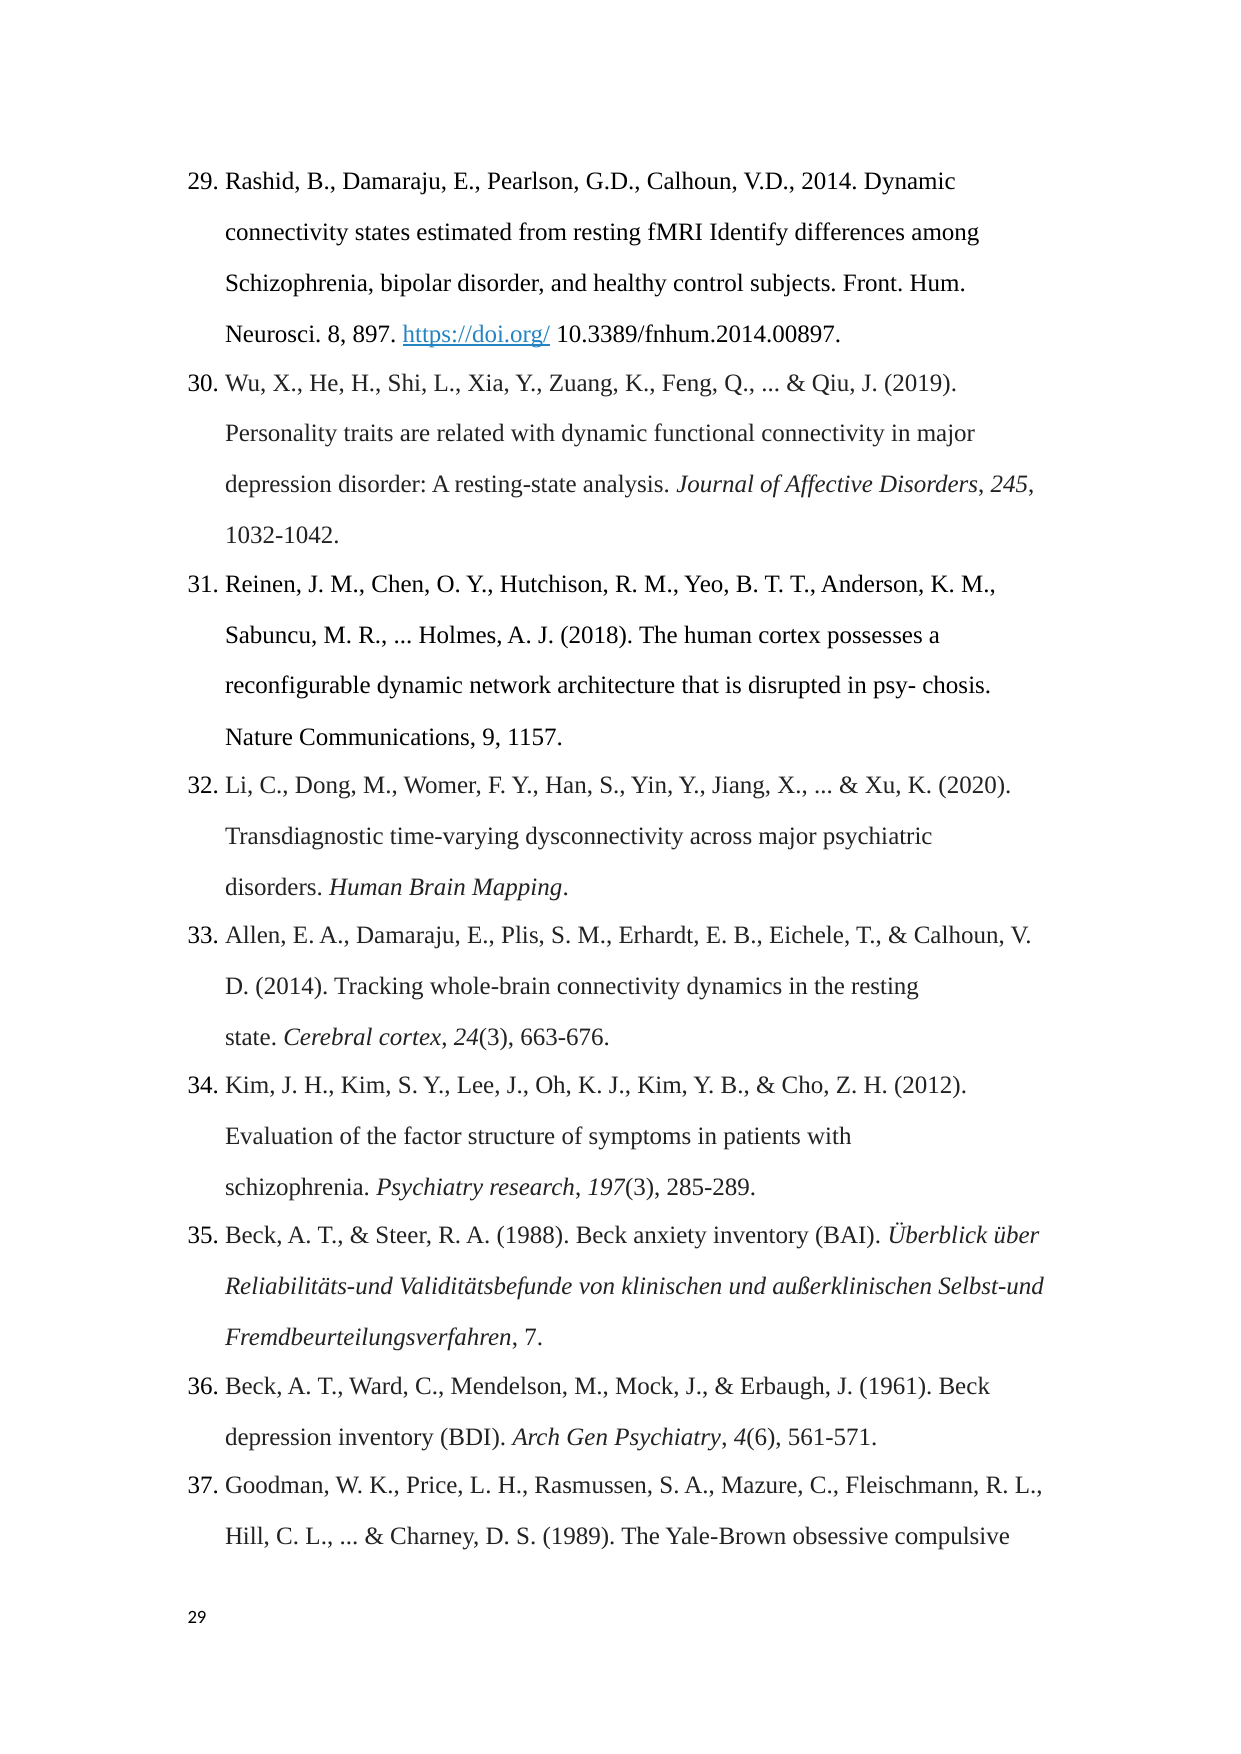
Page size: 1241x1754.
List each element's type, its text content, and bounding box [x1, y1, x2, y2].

list Allen, E. A., Damaraju, E., Plis, S. M., Erhardt, E. B., Eichele, T., & Calhoun, V. D. (2014). Tracking whole-brain connectivity dynamics in the resting state. Cerebral cortex, 24(3), 663-676. [187, 917, 1053, 1053]
list Kim, J. H., Kim, S. Y., Lee, J., Oh, K. J., Kim, Y. B., & Cho, Z. H. (2012). Evaluation of the factor structure of symptoms in patients with schizophrenia. Psychiatry research, 197(3), 285-289. [187, 1068, 1053, 1203]
list Rashid, B., Damaraju, E., Pearlson, G.D., Calhoun, V.D., 2014. Dynamic connectivity states estimated from resting fMRI Identify differences among Schizophrenia, bipolar disorder, and healthy control subjects. Front. Hum. Neurosci. 8, 897. https://doi.org/ 10.3389/fnhum.2014.00897. [187, 164, 1053, 351]
list Reinen, J. M., Chen, O. Y., Hutchison, R. M., Yeo, B. T. T., Anderson, K. M., Sabuncu, M. R., ... Holmes, A. J. (2018). The human cortex possesses a reconfigurable dynamic network architecture that is disrupted in psy- chosis. Nature Communications, 9, 1157. [187, 566, 1053, 753]
list Wu, X., He, H., Shi, L., Xia, Y., Zuang, K., Feng, Q., ... & Qiu, J. (2019). Personality traits are related with dynamic functional connectivity in major depression disorder: A resting-state analysis. Journal of Affective Disorders, 245, 1032-1042. [187, 365, 1053, 552]
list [187, 1467, 1053, 1552]
list Beck, A. T., Ward, C., Mendelson, M., Mock, J., & Erbaugh, J. (1961). Beck depression inventory (BDI). Arch Gen Psychiatry, 4(6), 561-571. [187, 1368, 1053, 1453]
list Beck, A. T., & Steer, R. A. (1988). Beck anxiety inventory (BAI). Überblick über Reliabilitäts-und Validitätsbefunde von klinischen und außerklinischen Selbst-und Fremdbeurteilungsverfahren, 7. [187, 1218, 1053, 1354]
list Li, C., Dong, M., Womer, F. Y., Han, S., Yin, Y., Jiang, X., ... & Xu, K. (2020). Transdiagnostic time‐varying dysconnectivity across major psychiatric disorders. Human Brain Mapping. [187, 767, 1053, 903]
